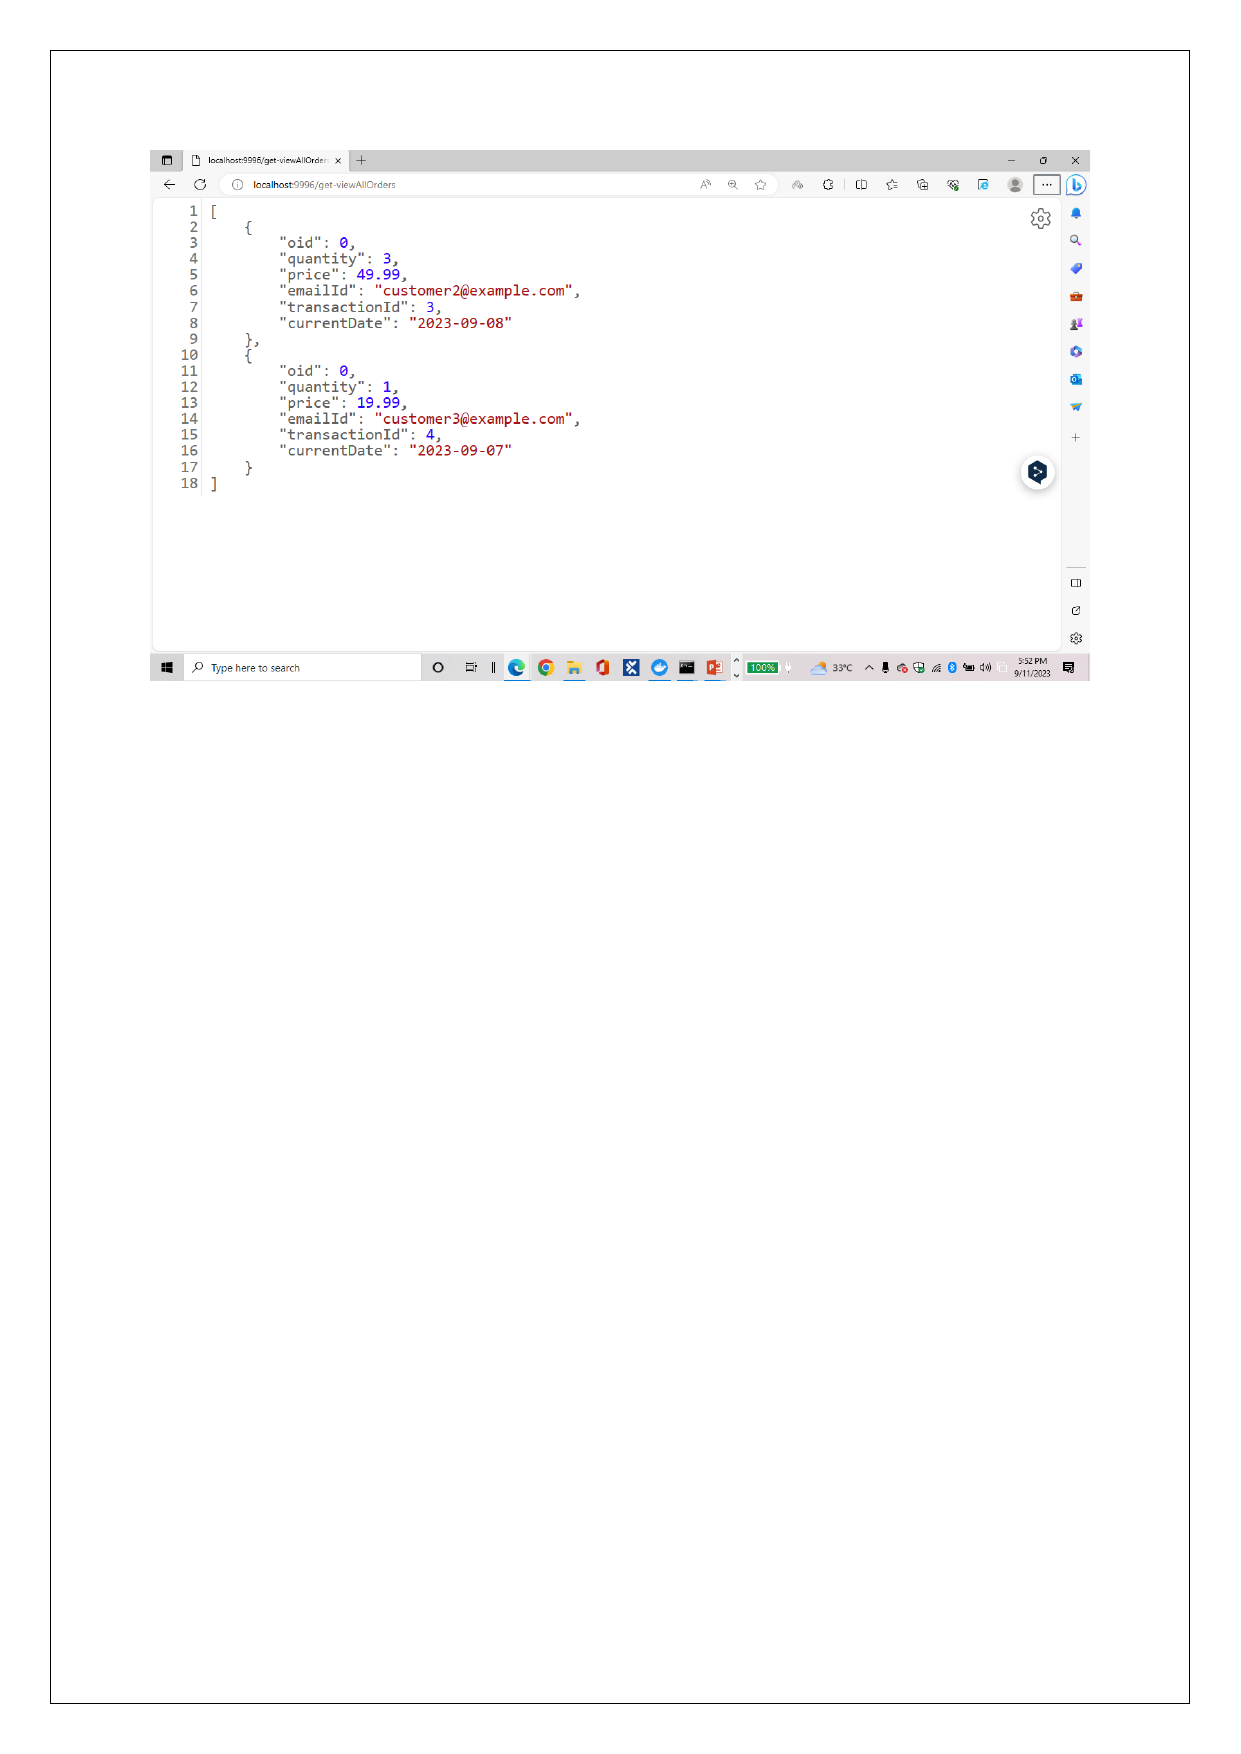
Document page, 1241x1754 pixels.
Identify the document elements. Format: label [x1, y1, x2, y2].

picture [150, 150, 1091, 681]
